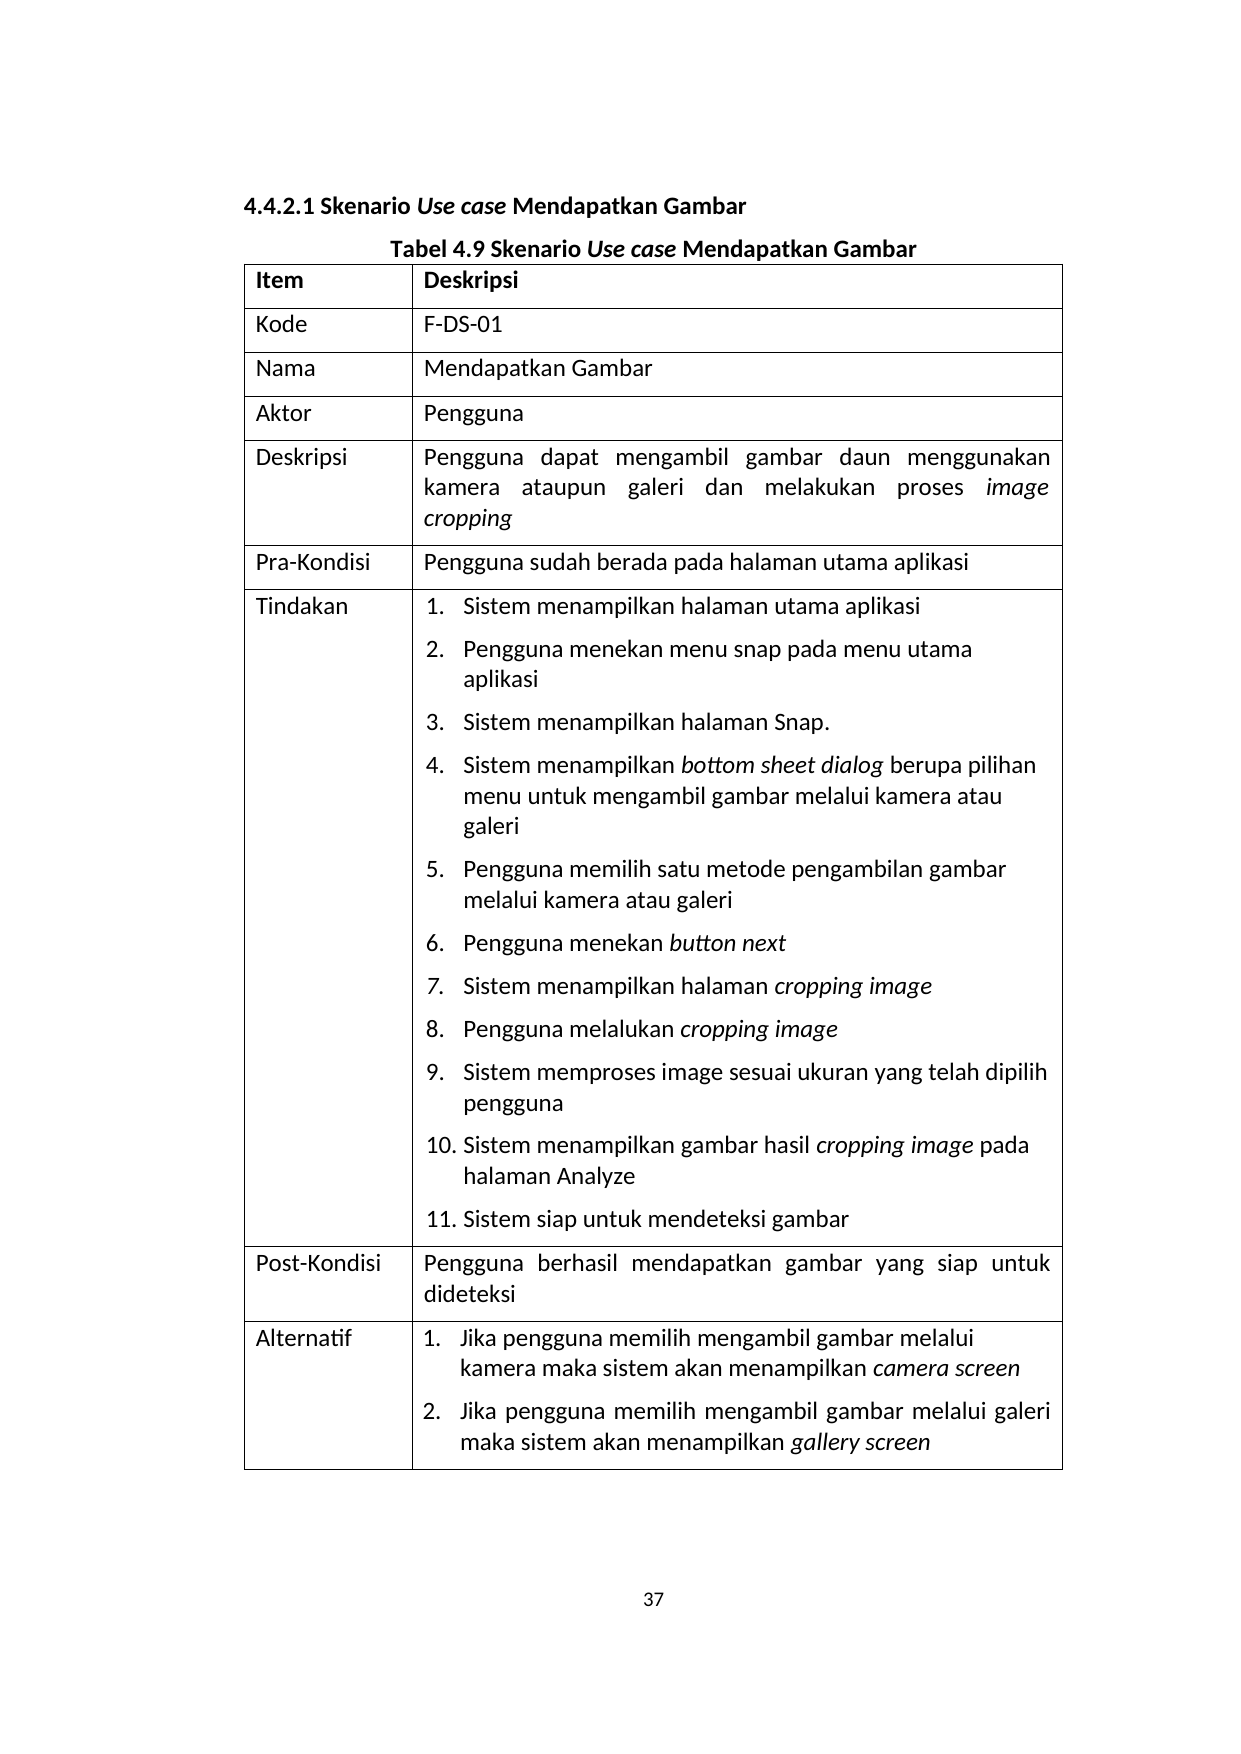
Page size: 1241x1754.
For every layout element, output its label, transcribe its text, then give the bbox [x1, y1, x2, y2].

table_cell Jika pengguna memilih mengambil gambar melalui kamera maka sistem akan menampilkan camera screen Jika pengguna memilih mengambil gambar melalui galeri maka sistem akan menampilkan gallery screen [413, 1322, 1062, 1469]
table_cell Aktor [245, 397, 412, 440]
table_cell Alternatif [245, 1322, 412, 1469]
subtitle Skenario Use case Mendapatkan Gambar [244, 190, 1063, 220]
table_cell Nama [245, 353, 412, 396]
table_header Item [245, 265, 412, 307]
table_cell Deskripsi [245, 441, 412, 545]
table_header Deskripsi [413, 265, 1062, 307]
table_cell Pengguna sudah berada pada halaman utama aplikasi [413, 546, 1062, 589]
table_cell Pengguna dapat mengambil gambar daun menggunakan kamera ataupun galeri dan melakukan proses image cropping [413, 441, 1062, 545]
table_cell Kode [245, 309, 412, 352]
table_cell F-DS-01 [413, 309, 1062, 352]
table_cell Mendapatkan Gambar [413, 353, 1062, 396]
table_cell Pra-Kondisi [245, 546, 412, 589]
table_cell Pengguna berhasil mendapatkan gambar yang siap untuk dideteksi [413, 1247, 1062, 1321]
table_cell Sistem menampilkan halaman utama aplikasi Pengguna menekan menu snap pada menu utama aplikasi Sistem menampilkan halaman Snap. Sistem menampilkan bottom sheet dialog berupa pilihan menu untuk mengambil gambar melalui kamera atau galeri Pengguna memilih satu metode pengambilan gambar melalui kamera atau galeri Pengguna menekan button next Sistem menampilkan halaman cropping image Pengguna melalukan cropping image Sistem memproses image sesuai ukuran yang telah dipilih pengguna Sistem menampilkan gambar hasil cropping image pada halaman Analyze Sistem siap untuk mendeteksi gambar [413, 590, 1062, 1246]
table_cell Tindakan [245, 590, 412, 1246]
table_cell Pengguna [413, 397, 1062, 440]
table_cell Post-Kondisi [245, 1247, 412, 1321]
